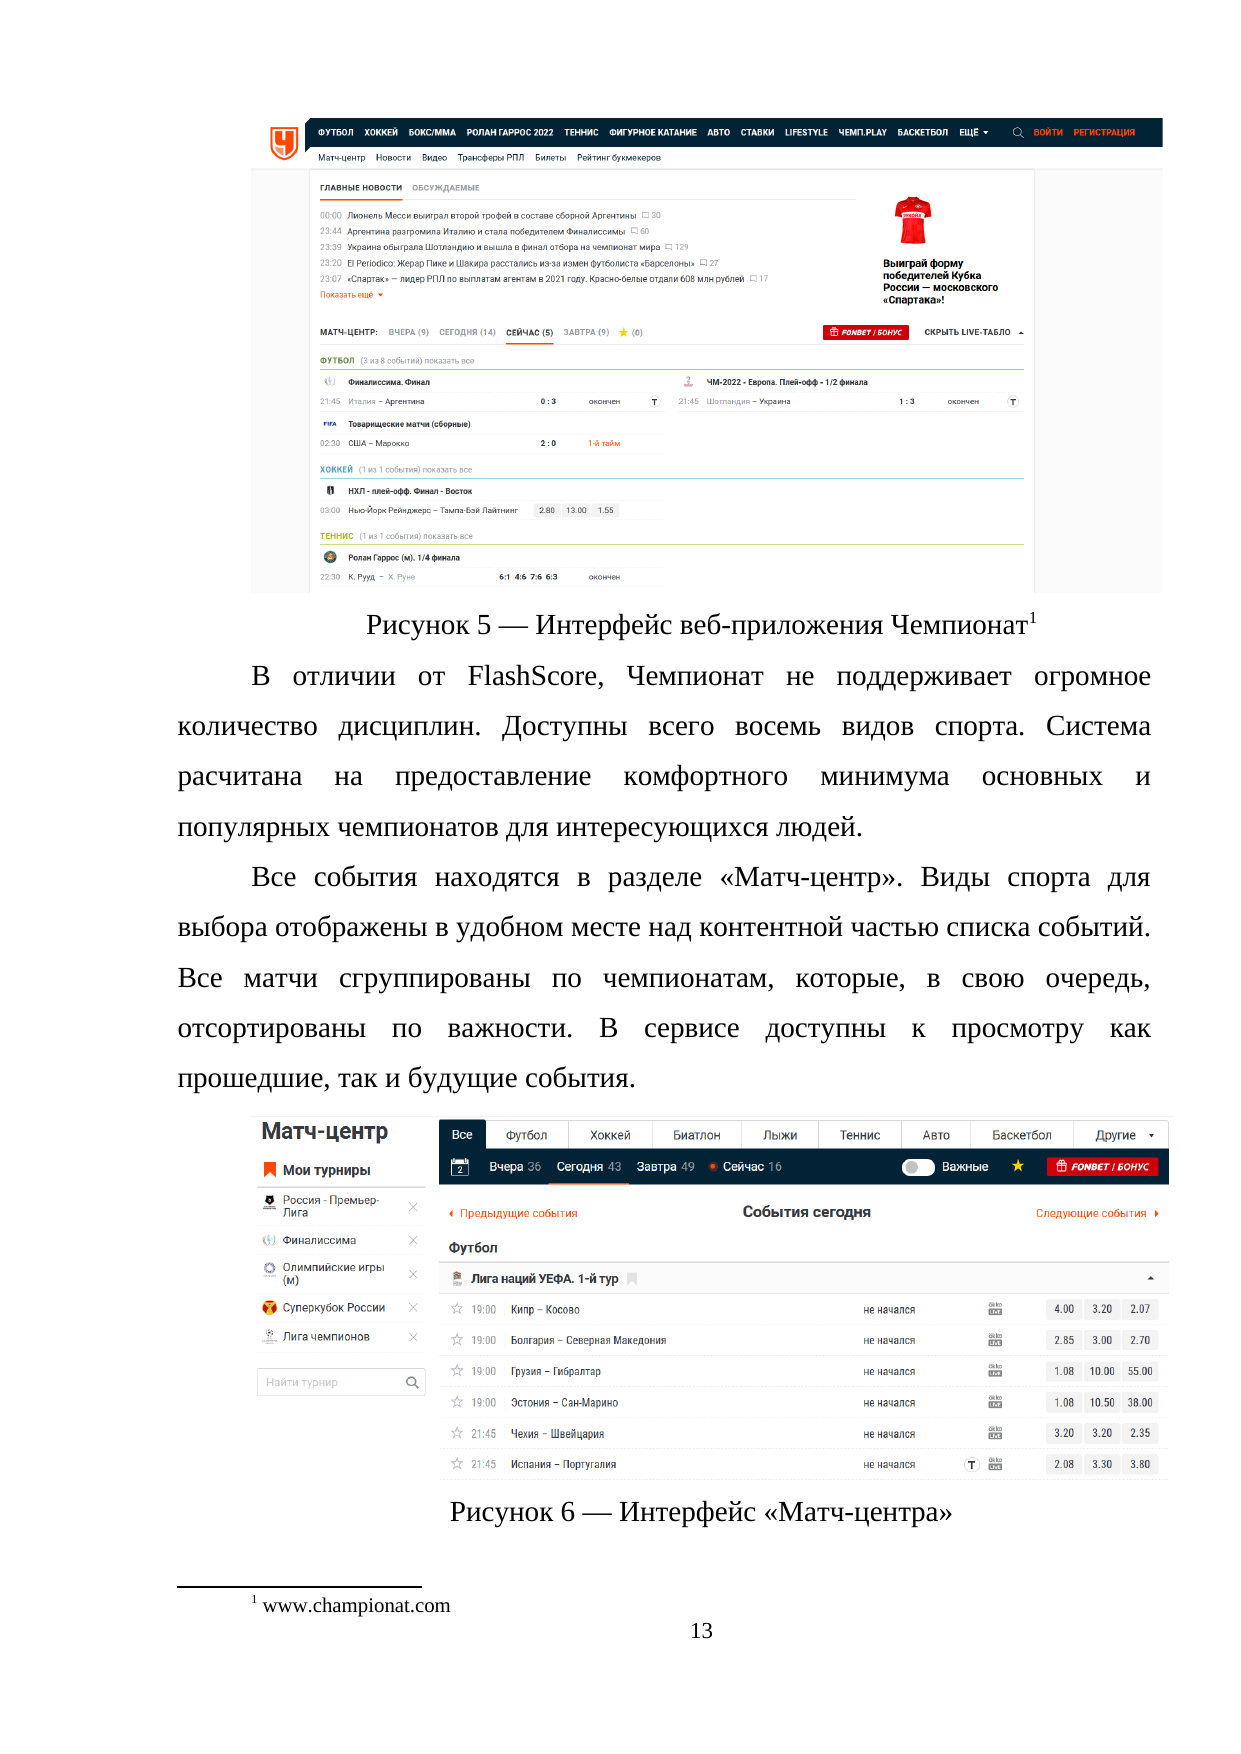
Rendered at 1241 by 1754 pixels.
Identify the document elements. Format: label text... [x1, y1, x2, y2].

picture [251, 1110, 1174, 1481]
text Рисунок 6 — Интерфейс «Матч-центра» [177, 1494, 1152, 1527]
text В отличии от FlashScore, Чемпионат не поддерживает огромное количество дисциплин. Доступны всего восемь видов спорта. Система расчитана на предоставление комфортного минимума основных и популярных чемпионатов для интересующихся людей. [177, 658, 1152, 842]
text Все события находятся в разделе «Матч-центр». Виды спорта для выбора отображены в удобном месте над контентной частью списка событий. Все матчи сгруппированы по чемпионатам, которые, в свою очередь, отсортированы по важности. В сервисе доступны к просмотру как прошедшие, так и будущие события. [177, 859, 1152, 1094]
picture [251, 118, 1163, 595]
text Рисунок 5 — Интерфейс веб-приложения Чемпионат [177, 607, 1152, 641]
